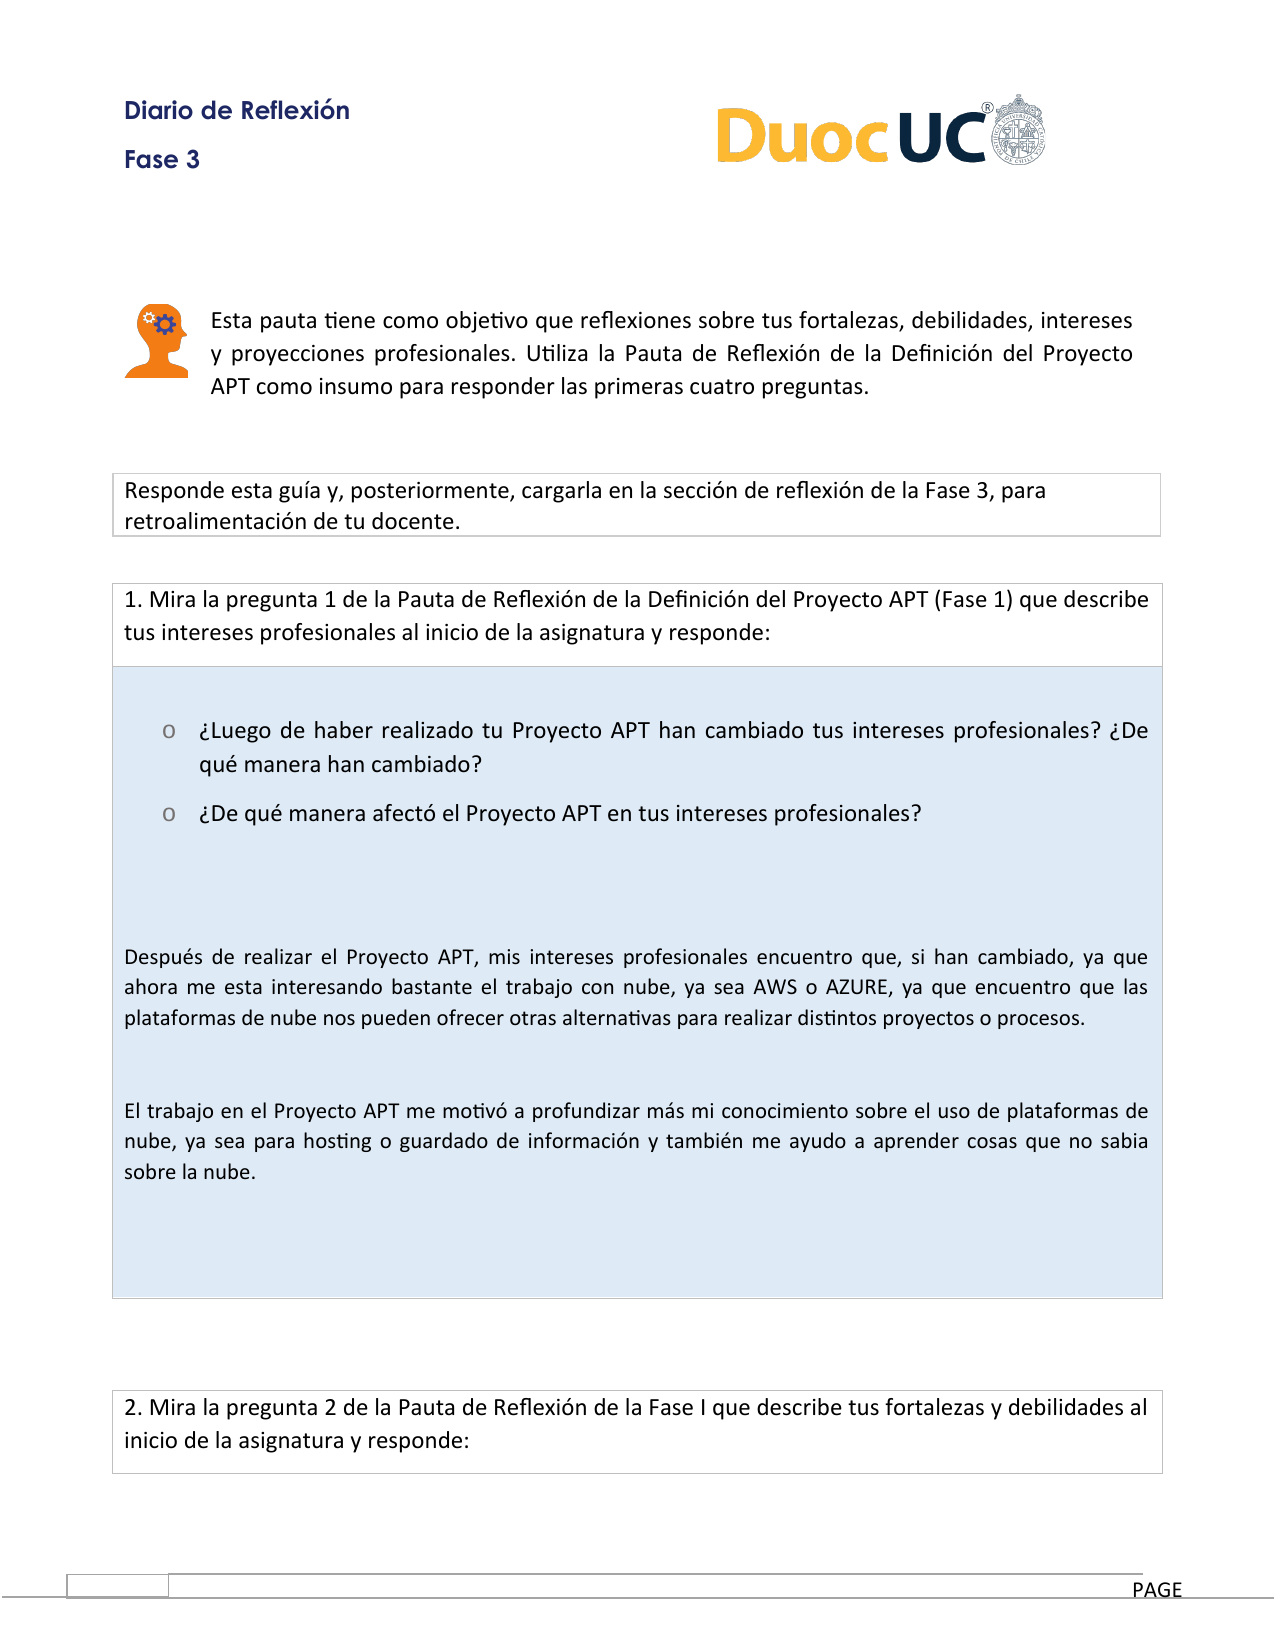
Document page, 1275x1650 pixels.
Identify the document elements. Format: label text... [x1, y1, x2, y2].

table_header 1. Mira la pregunta 1 de la Pauta de Reflexión de la Definición del Proyecto APT (Fase 1) que describe tus intereses profesionales al inicio de la asignatura y responde: [113, 584, 1162, 666]
table_header Responde esta guía y, posteriormente, cargarla en la sección de reflexión de la Fase 3, para retroalimentación de tu docente. [114, 474, 1160, 535]
table_cell ¿Luego de haber realizado tu Proyecto APT han cambiado tus intereses profesionales? ¿De qué manera han cambiado? ¿De qué manera afectó el Proyecto APT en tus intereses profesionales? Después de realizar el Proyecto APT, mis intereses profesionales encuentro que, si han cambiado, ya que ahora me esta interesando bastante el trabajo con nube, ya sea AWS o AZURE, ya que encuentro que las plataformas de nube nos pueden ofrecer otras alternativas para realizar distintos proyectos o procesos. El trabajo en el Proyecto APT me motivó a profundizar más mi conocimiento sobre el uso de plataformas de nube, ya sea para hosting o guardado de información y también me ayudo a aprender cosas que no sabia sobre la nube. [113, 667, 1162, 1297]
picture [717, 94, 1046, 165]
table_header Esta pauta tiene como objetivo que reflexiones sobre tus fortalezas, debilidades, intereses y proyecciones profesionales. Utiliza la Pauta de Reflexión de la Definición del Proyecto APT como insumo para responder las primeras cuatro preguntas. [199, 305, 1146, 442]
table_header [112, 305, 199, 442]
picture [123, 304, 188, 378]
table_header 2. Mira la pregunta 2 de la Pauta de Reflexión de la Fase I que describe tus fortalezas y debilidades al inicio de la asignatura y responde: [113, 1391, 1162, 1473]
